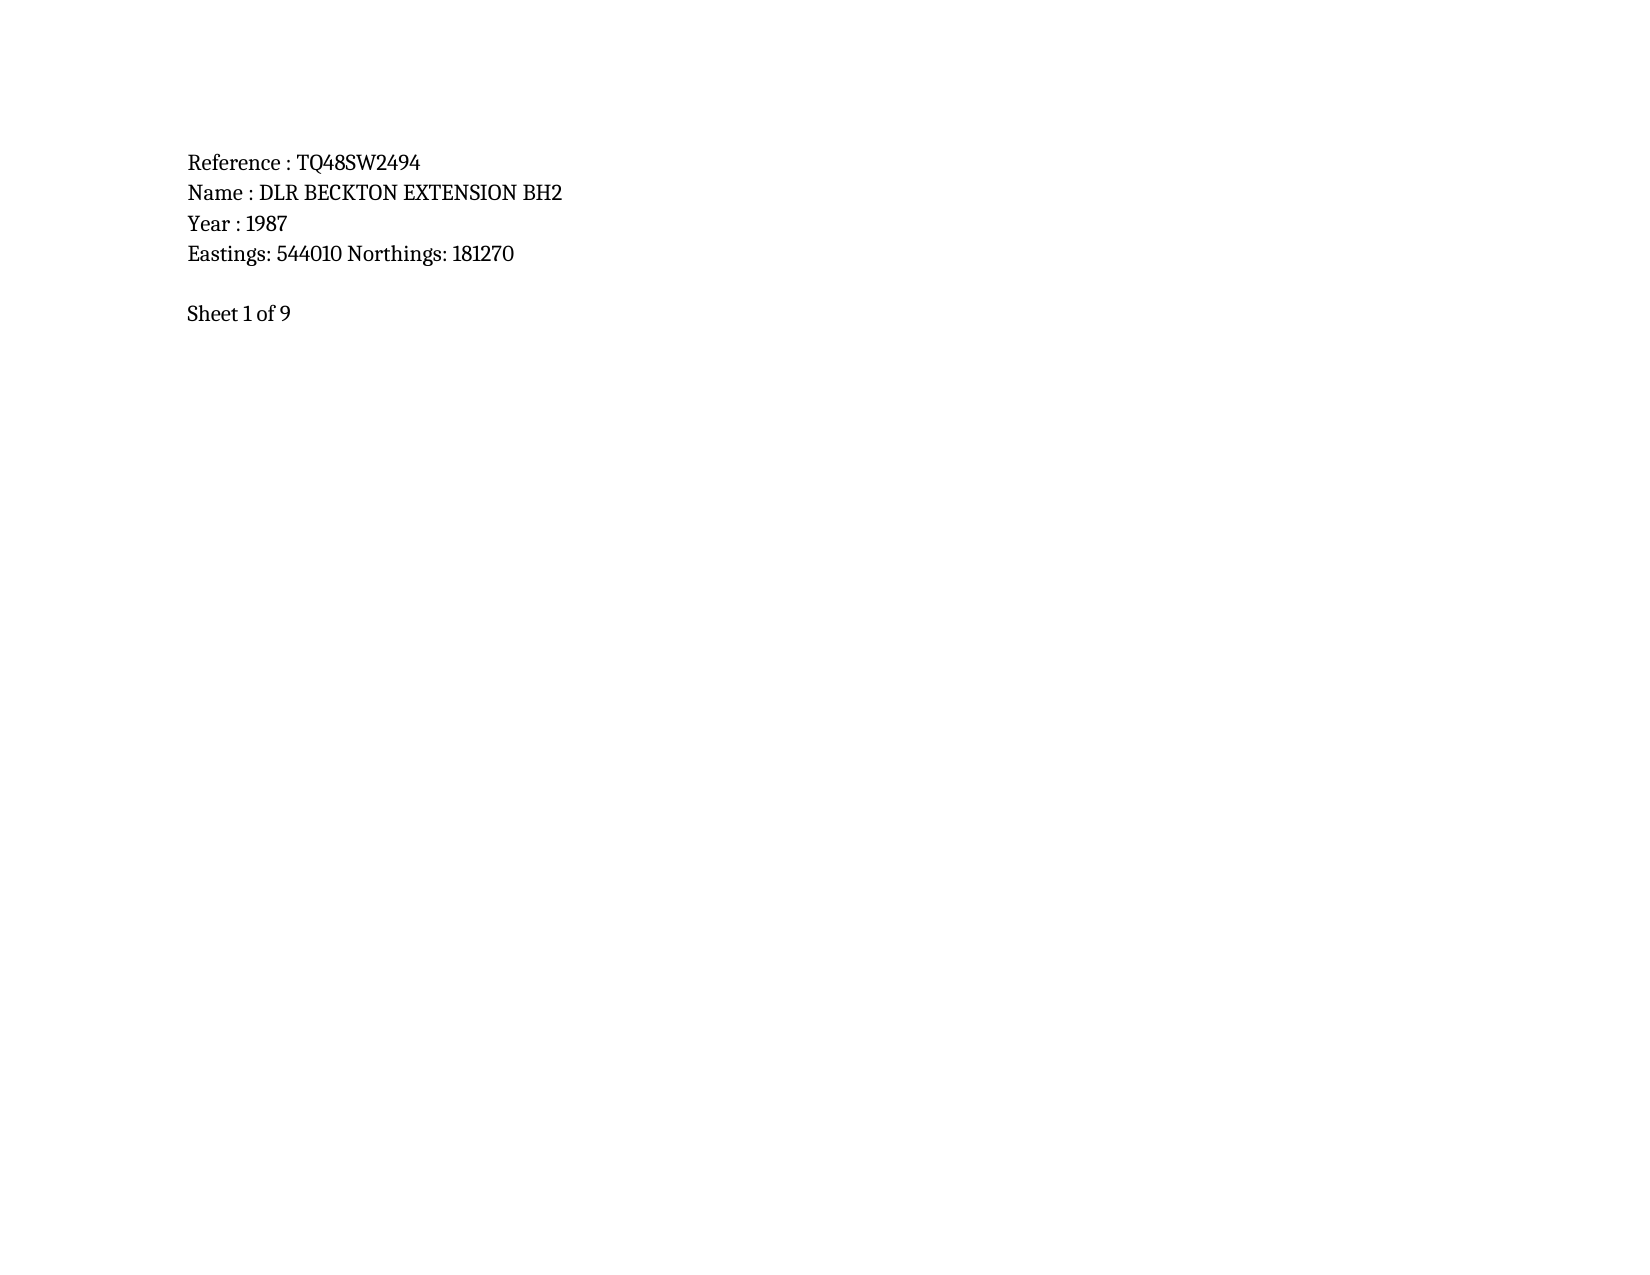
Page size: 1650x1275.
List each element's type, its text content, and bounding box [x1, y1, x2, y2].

text Name : DLR BECKTON EXTENSION BH2 [187, 180, 1462, 207]
text Sheet 1 of 9 [187, 301, 1462, 327]
text Reference : TQ48SW2494 [187, 150, 1462, 176]
text Year : 1987 [187, 210, 1462, 237]
text Eastings: 544010 Northings: 181270 [187, 241, 1462, 297]
